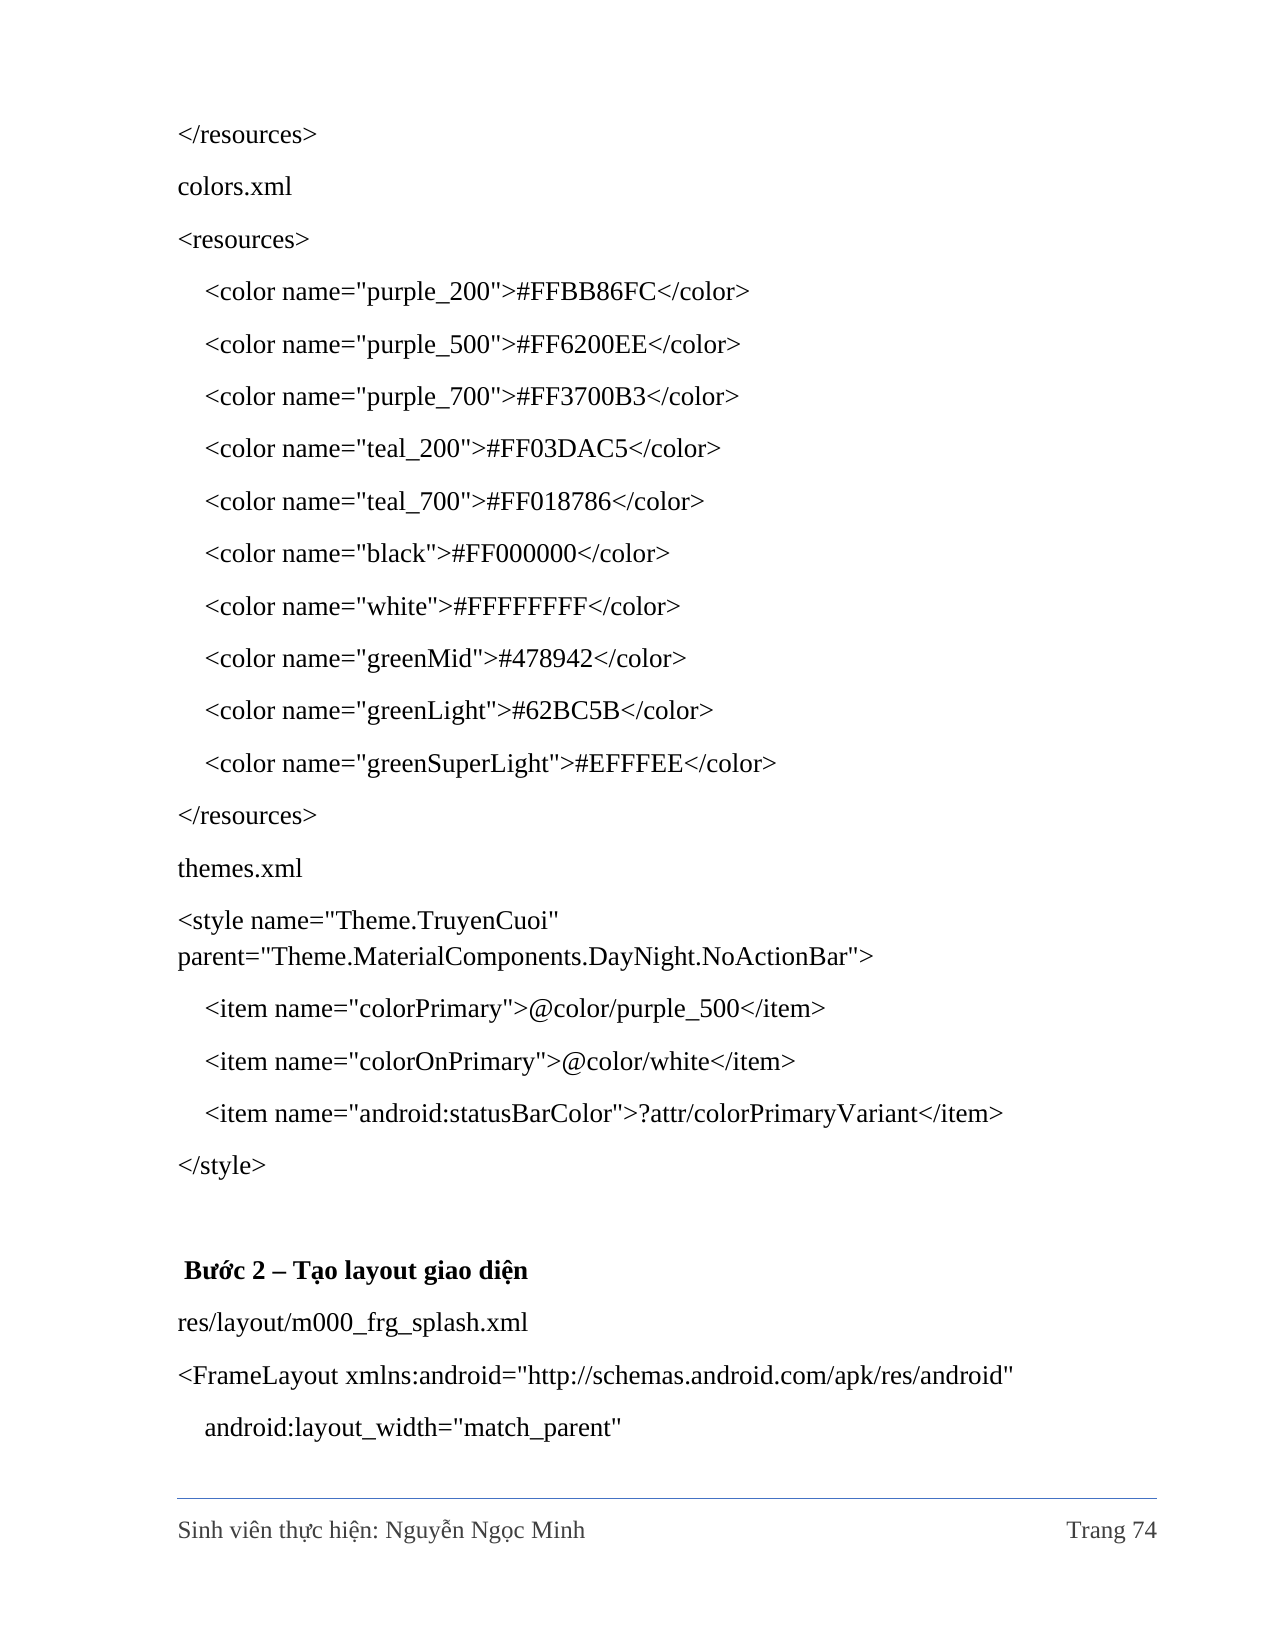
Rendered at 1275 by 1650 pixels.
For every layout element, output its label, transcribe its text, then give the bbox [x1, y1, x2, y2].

text <item name="android:statusBarColor">?attr/colorPrimaryVariant</item> [177, 1097, 1157, 1128]
text android:layout_width="match_parent" [177, 1411, 1157, 1442]
text <color name="greenSuperLight">#EFFFEE</color> [177, 747, 1157, 778]
text <color name="purple_200">#FFBB86FC</color> [177, 275, 1157, 306]
text res/layout/m000_frg_splash.xml [177, 1307, 1157, 1338]
text <item name="colorOnPrimary">@color/white</item> [177, 1044, 1157, 1076]
text <item name="colorPrimary">@color/purple_500</item> [177, 992, 1157, 1023]
text <color name="greenMid">#478942</color> [177, 642, 1157, 673]
text Bước 2 – Tạo layout giao diện [177, 1254, 1157, 1285]
text </style> [177, 1149, 1157, 1181]
text <color name="purple_500">#FF6200EE</color> [177, 328, 1157, 359]
text <color name="teal_200">#FF03DAC5</color> [177, 432, 1157, 464]
text <color name="teal_700">#FF018786</color> [177, 485, 1157, 516]
text </resources> [177, 118, 1157, 149]
text <color name="greenLight">#62BC5B</color> [177, 694, 1157, 726]
text <color name="black">#FF000000</color> [177, 537, 1157, 568]
text colors.xml [177, 171, 1157, 202]
text <color name="white">#FFFFFFFF</color> [177, 590, 1157, 621]
text </resources> [177, 799, 1157, 830]
text <style name="Theme.TruyenCuoi" parent="Theme.MaterialComponents.DayNight.NoActionBar"> [177, 904, 1157, 971]
text <resources> [177, 223, 1157, 254]
text <color name="purple_700">#FF3700B3</color> [177, 380, 1157, 411]
text themes.xml [177, 852, 1157, 883]
text <FrameLayout xmlns:android="http://schemas.android.com/apk/res/android" [177, 1359, 1157, 1390]
